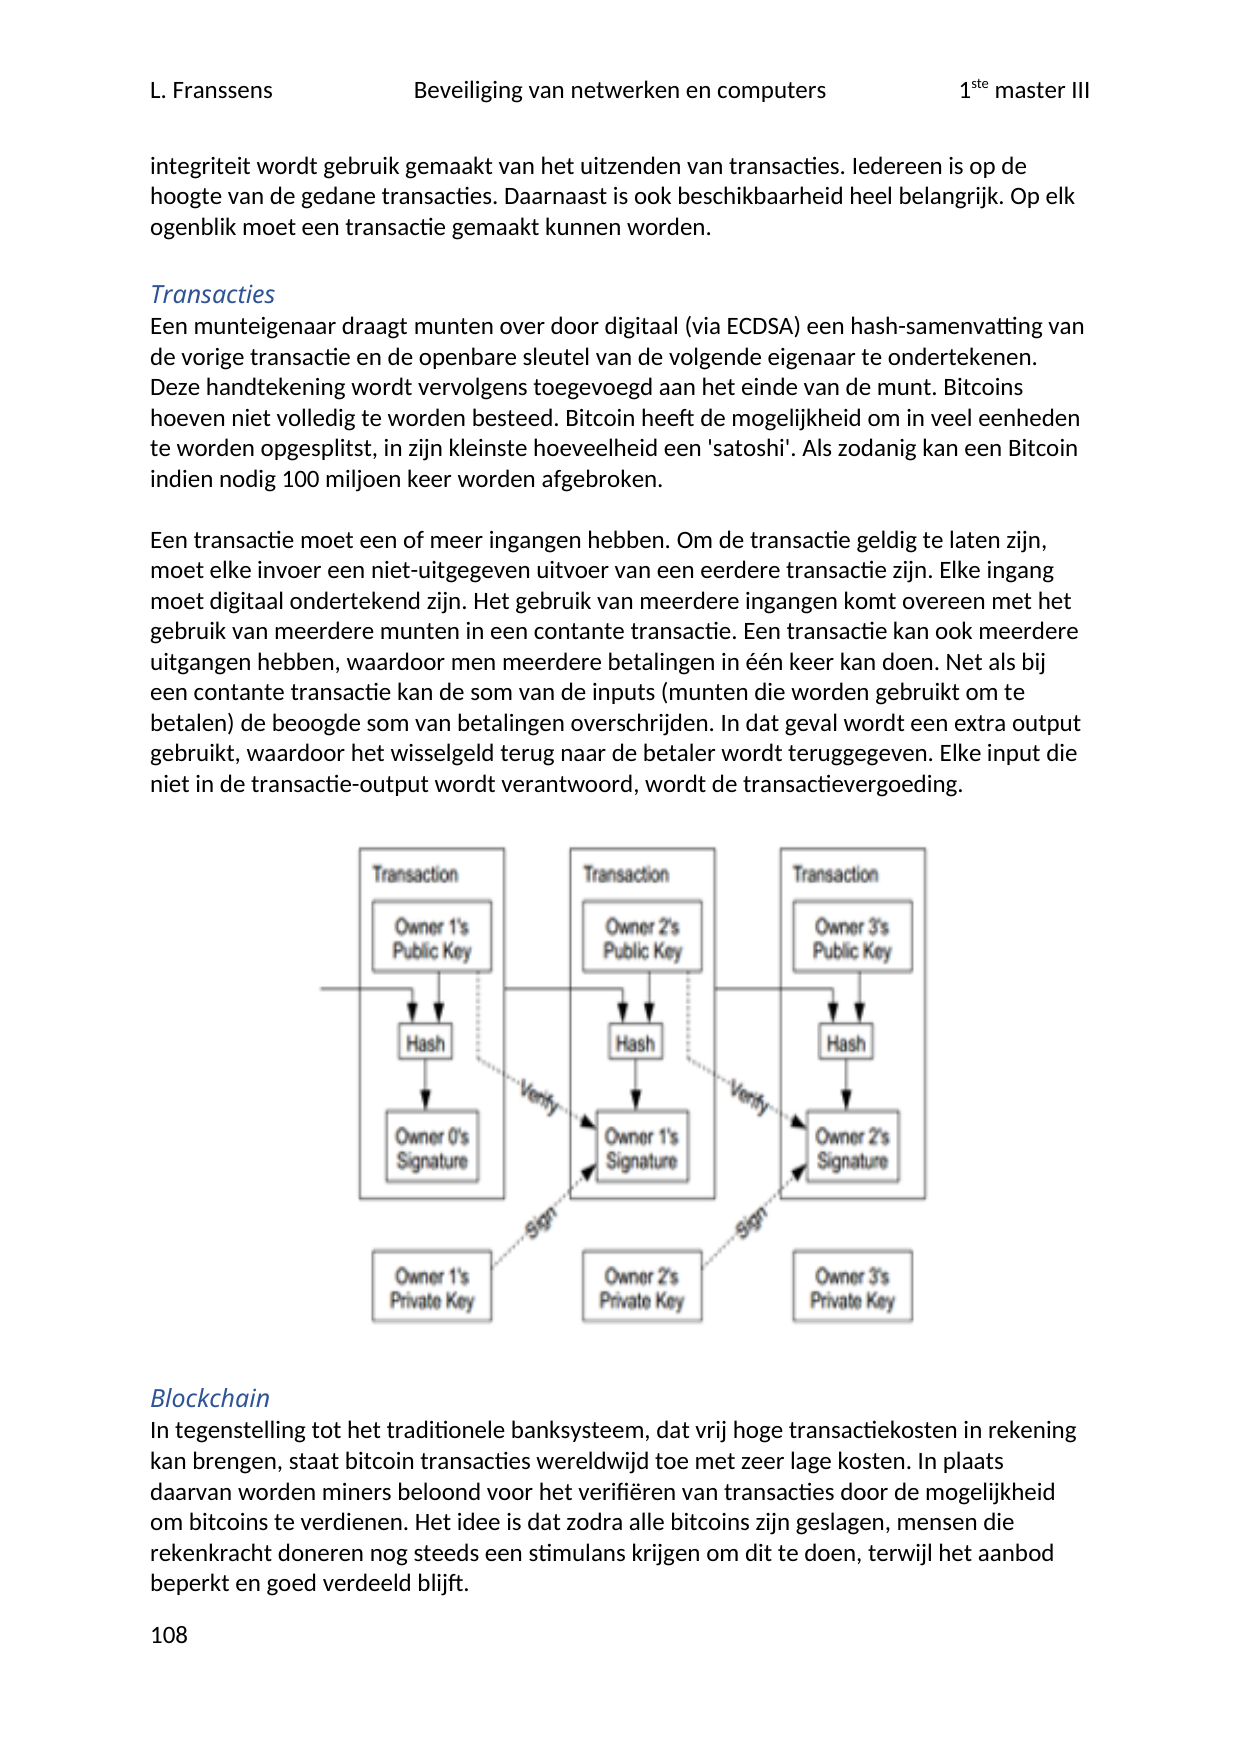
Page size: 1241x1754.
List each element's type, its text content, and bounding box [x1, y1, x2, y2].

picture [299, 829, 941, 1346]
text Een munteigenaar draagt ​​munten over door digitaal (via ECDSA) een hash-samenvatting van de vorige transactie en de openbare sleutel van de volgende eigenaar te ondertekenen. Deze handtekening wordt vervolgens toegevoegd aan het einde van de munt. Bitcoins hoeven niet volledig te worden besteed. Bitcoin heeft de mogelijkheid om in veel eenheden te worden opgesplitst, in zijn kleinste hoeveelheid een 'satoshi'. Als zodanig kan een Bitcoin indien nodig 100 miljoen keer worden afgebroken. [150, 310, 1090, 493]
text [150, 150, 1090, 242]
text Een transactie moet een of meer ingangen hebben. Om de transactie geldig te laten zijn, moet elke invoer een niet-uitgegeven uitvoer van een eerdere transactie zijn. Elke ingang moet digitaal ondertekend zijn. Het gebruik van meerdere ingangen komt overeen met het gebruik van meerdere munten in een contante transactie. Een transactie kan ook meerdere uitgangen hebben, waardoor men meerdere betalingen in één keer kan doen. Net als bij een contante transactie kan de som van de inputs (munten die worden gebruikt om te betalen) de beoogde som van betalingen overschrijden. In dat geval wordt een extra output gebruikt, waardoor het wisselgeld terug naar de betaler wordt teruggegeven. Elke input die niet in de transactie-output wordt verantwoord, wordt de transactievergoeding. [150, 524, 1090, 799]
subtitle Blockchain [150, 1381, 1090, 1414]
text In tegenstelling tot het traditionele banksysteem, dat vrij hoge transactiekosten in rekening kan brengen, staat bitcoin transacties wereldwijd toe met zeer lage kosten. In plaats daarvan worden miners beloond voor het verifiëren van transacties door de mogelijkheid om bitcoins te verdienen. Het idee is dat zodra alle bitcoins zijn geslagen, mensen die rekenkracht doneren nog steeds een stimulans krijgen om dit te doen, terwijl het aanbod beperkt en goed verdeeld blijft. [150, 1414, 1090, 1598]
subtitle Transacties [150, 276, 1090, 310]
